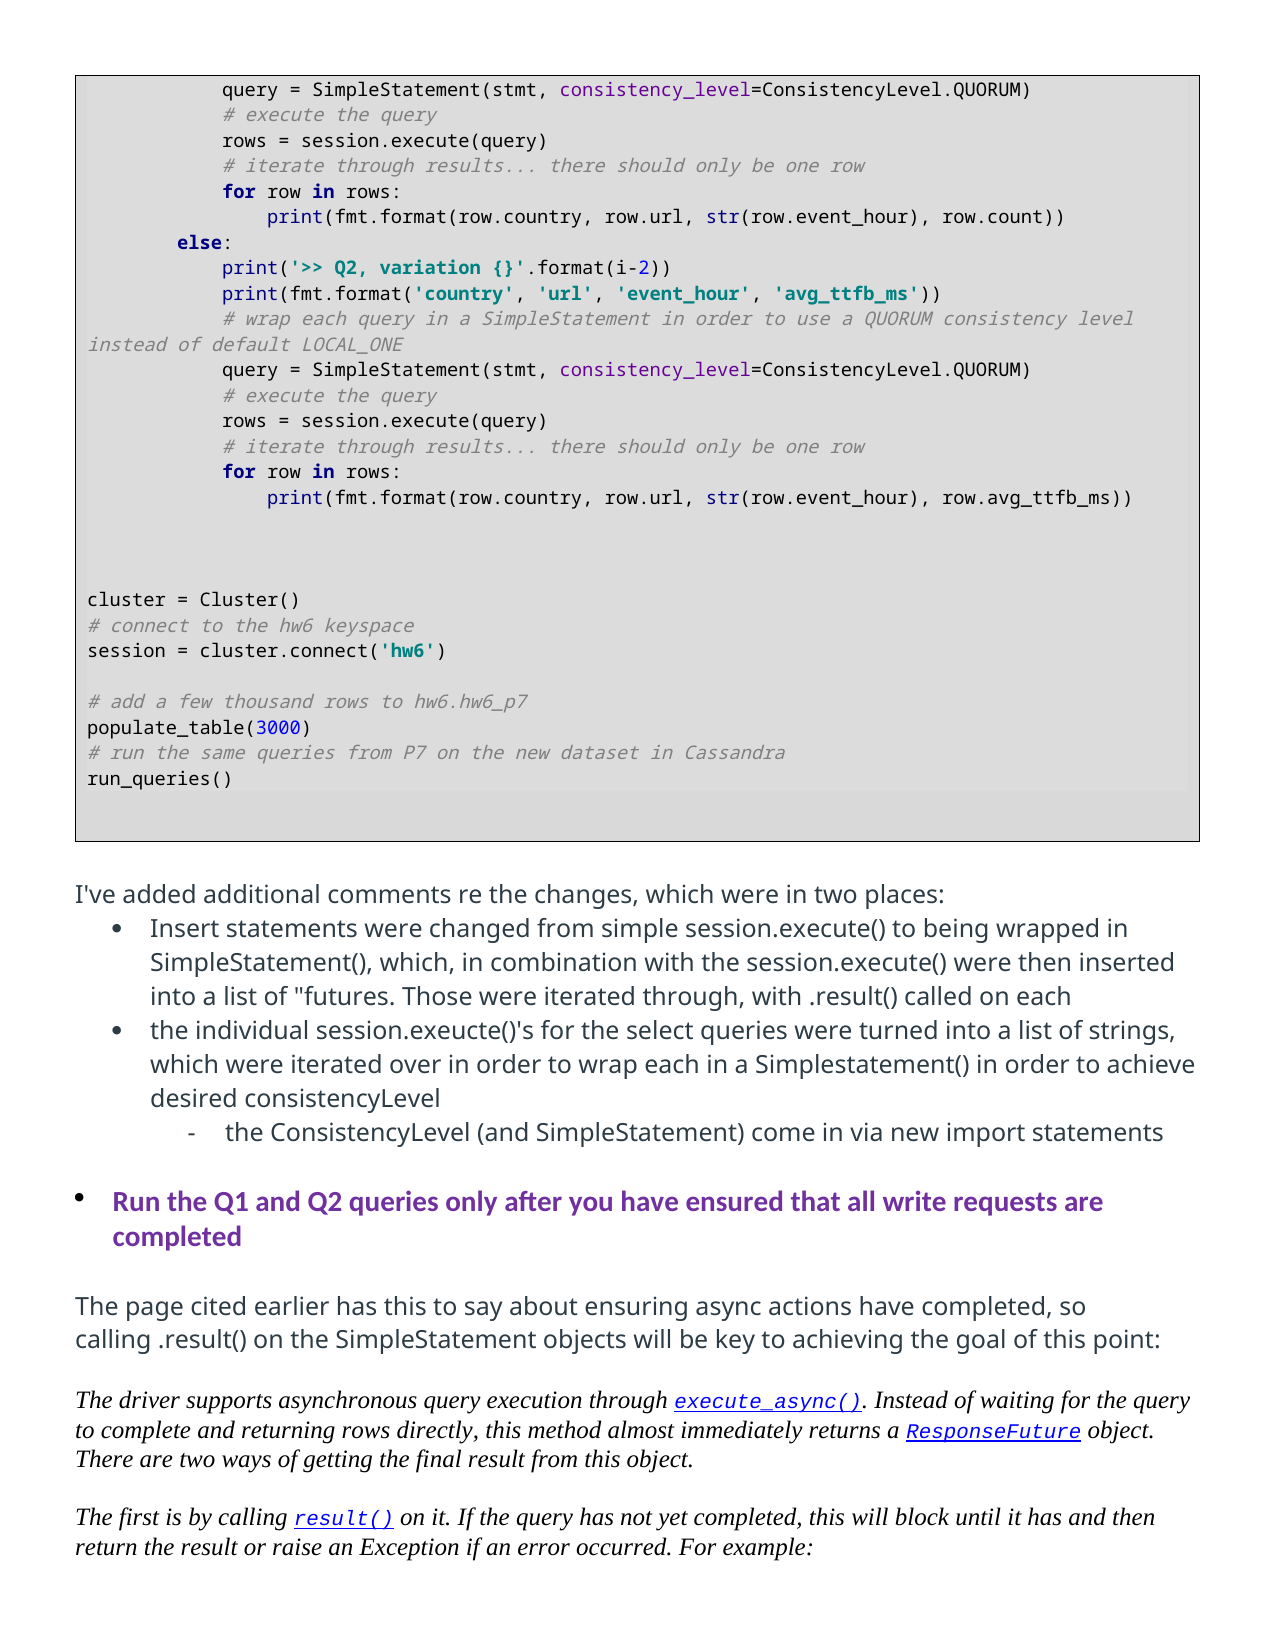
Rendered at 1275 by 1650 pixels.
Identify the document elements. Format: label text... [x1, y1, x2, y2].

text I've added additional comments re the changes, which were in two places: [75, 876, 1200, 910]
text The page cited earlier has this to say about ensuring async actions have completed, so calling .result() on the SimpleStatement objects will be key to achieving the goal of this point: [75, 1288, 1200, 1356]
text The first is by calling result() on it. If the query has not yet completed, this will block until it has and then return the result or raise an Exception if an error occurred. For example: [75, 1502, 1200, 1561]
list the individual session.exeucte()'s for the select queries were turned into a list of strings, which were iterated over in order to wrap each in a Simplestatement() in order to achieve desired consistencyLevel [112, 1012, 1200, 1115]
list Run the Q1 and Q2 queries only after you have ensured that all write requests are completed [75, 1183, 1200, 1254]
list the ConsistencyLevel (and SimpleStatement) come in via new import statements [187, 1115, 1200, 1149]
list Insert statements were changed from simple session.execute() to being wrapped in SimpleStatement(), which, in combination with the session.execute() were then inserted into a list of "futures. Those were iterated through, with .result() called on each [112, 910, 1200, 1012]
text The driver supports asynchronous query execution through execute_async(). Instead of waiting for the query to complete and returning rows directly, this method almost immediately returns a ResponseFuture object. There are two ways of getting the final result from this object. [75, 1385, 1200, 1473]
